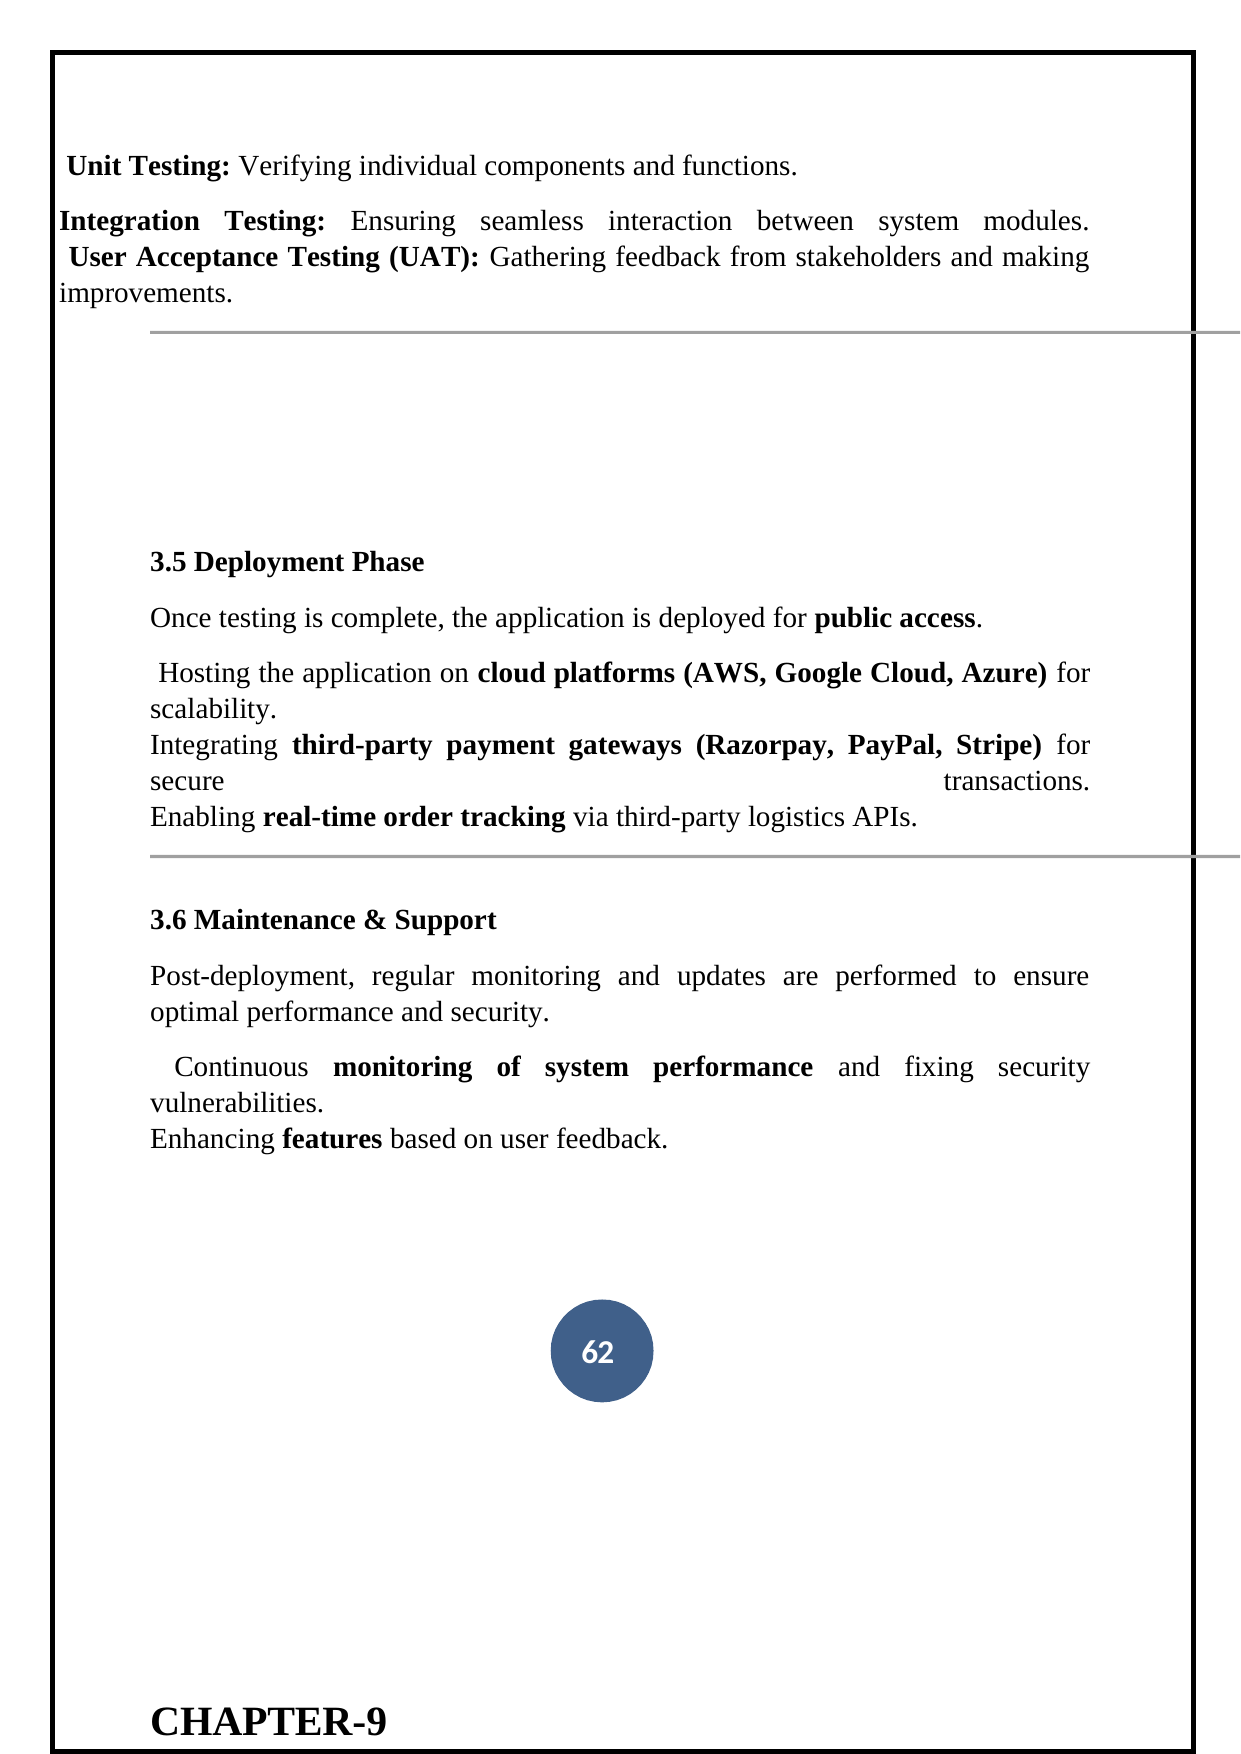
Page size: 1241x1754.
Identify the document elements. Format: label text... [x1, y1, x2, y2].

text Post-deployment, regular monitoring and updates are performed to ensure optimal performance and security. [150, 958, 1090, 1027]
text Integration Testing: Ensuring seamless interaction between system modules. User Acceptance Testing (UAT): Gathering feedback from stakeholders and making improvements. [59, 203, 1090, 309]
text Unit Testing: Verifying individual components and functions. [59, 148, 1090, 181]
text Continuous monitoring of system performance and fixing security vulnerabilities. Enhancing features based on user feedback. [150, 1049, 1090, 1155]
text Hosting the application on cloud platforms (AWS, Google Cloud, Azure) for scalability. Integrating third-party payment gateways (Razorpay, PayPal, Stripe) for secure transactions. Enabling real-time order tracking via third-party logistics APIs. [150, 655, 1090, 833]
text Once testing is complete, the application is deployed for public access. [150, 600, 1090, 633]
text 3.5 Deployment Phase [150, 544, 1090, 578]
subtitle CHAPTER-9 [150, 1697, 1191, 1745]
text 3.6 Maintenance & Support [150, 902, 1090, 936]
